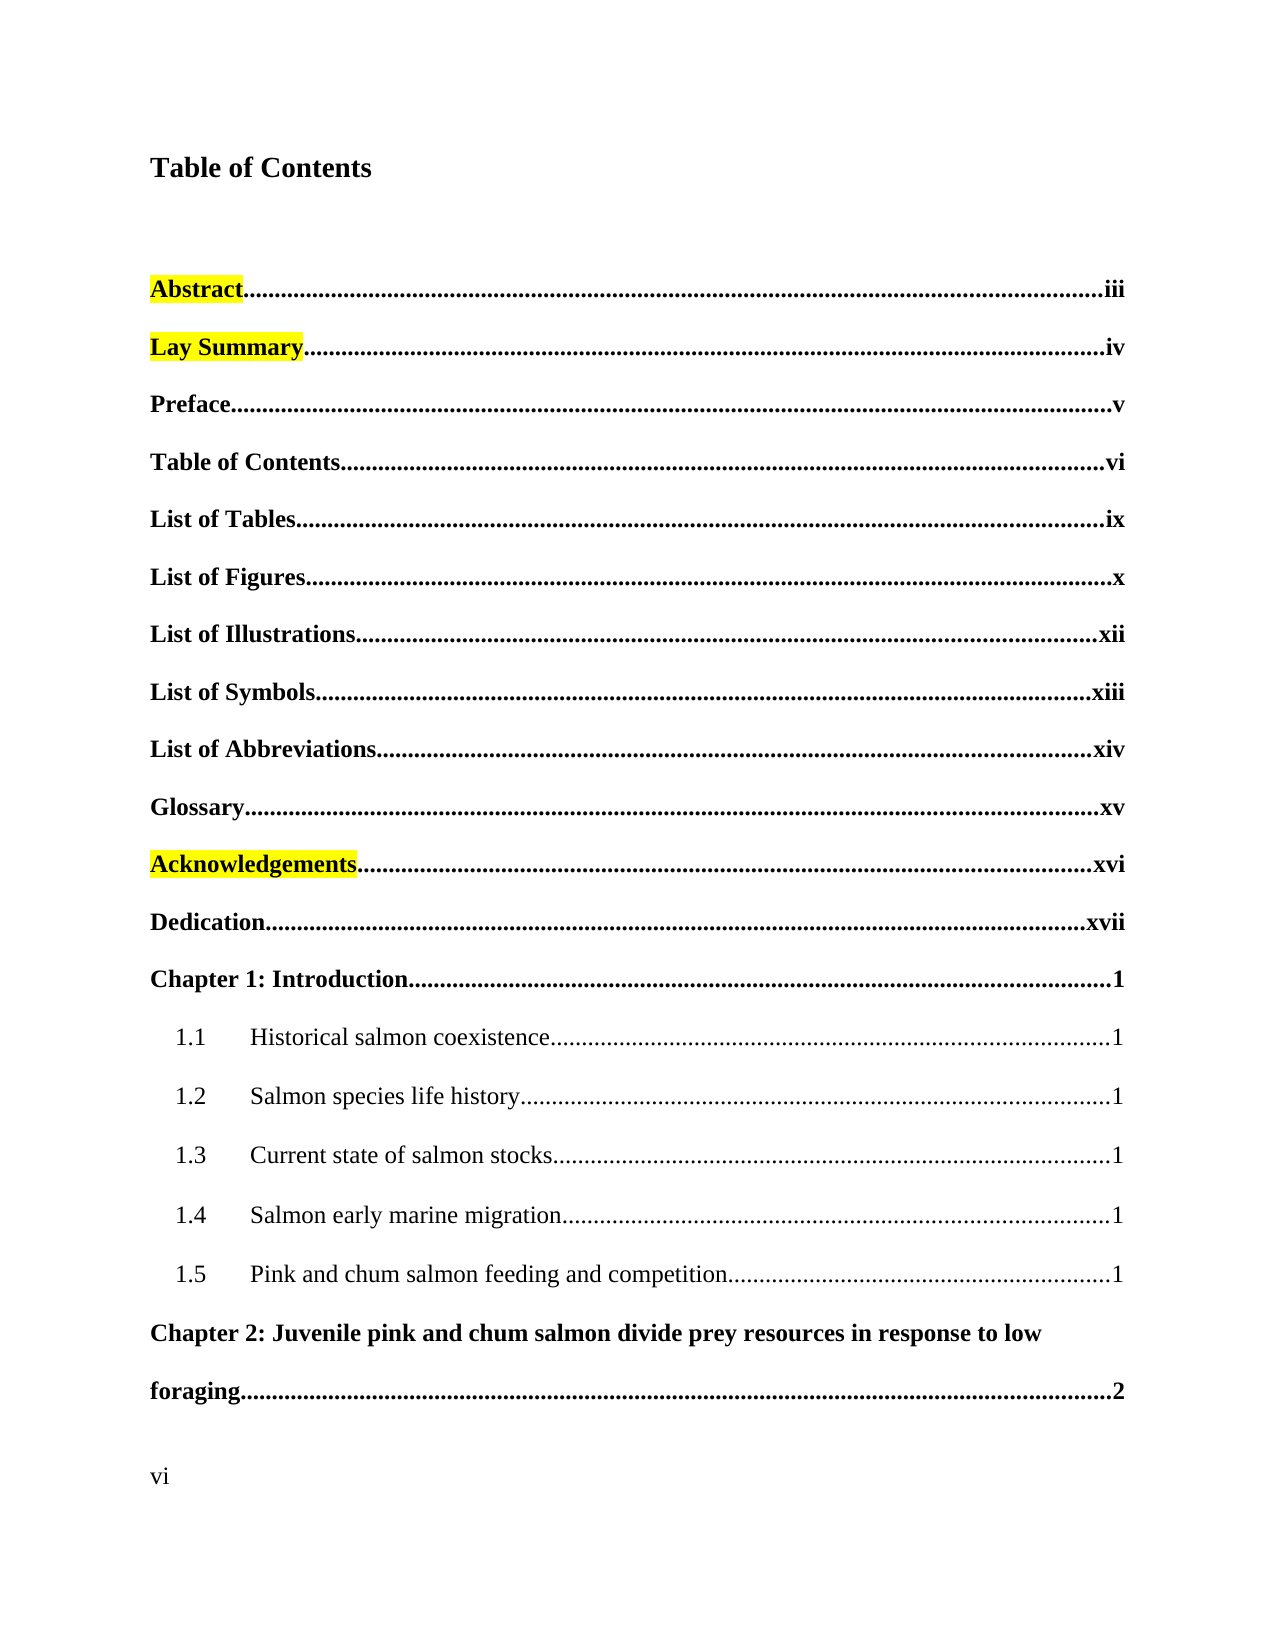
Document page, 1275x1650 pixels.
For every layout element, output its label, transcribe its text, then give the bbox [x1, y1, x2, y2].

text List of Illustrations xii [150, 619, 1125, 648]
text Preface v [150, 389, 1125, 418]
text Abstract iii [150, 274, 1125, 303]
text Chapter 1: Introduction 1 [150, 964, 1125, 993]
text 1.4 Salmon early marine migration 1 [175, 1200, 1125, 1229]
text List of Symbols xiii [150, 677, 1125, 706]
subtitle Table of Contents [150, 150, 1125, 183]
text List of Abbreviations xiv [150, 734, 1125, 763]
text 1.1 Historical salmon coexistence 1 [175, 1022, 1125, 1051]
text Chapter 2: Juvenile pink and chum salmon divide prey resources in response to low foraging 2 [150, 1318, 1125, 1405]
text Glossary xv [150, 792, 1125, 821]
text 1.2 Salmon species life history 1 [175, 1081, 1125, 1110]
text Acknowledgements xvi [150, 849, 1125, 878]
text List of Figures x [150, 562, 1125, 591]
text Table of Contents vi [150, 447, 1125, 476]
text 1.5 Pink and chum salmon feeding and competition 1 [175, 1259, 1125, 1288]
text Lay Summary iv [303, 332, 1125, 361]
text List of Tables ix [150, 504, 1125, 533]
text Dedication xvii [150, 907, 1125, 936]
text 1.3 Current state of salmon stocks 1 [175, 1141, 1125, 1169]
